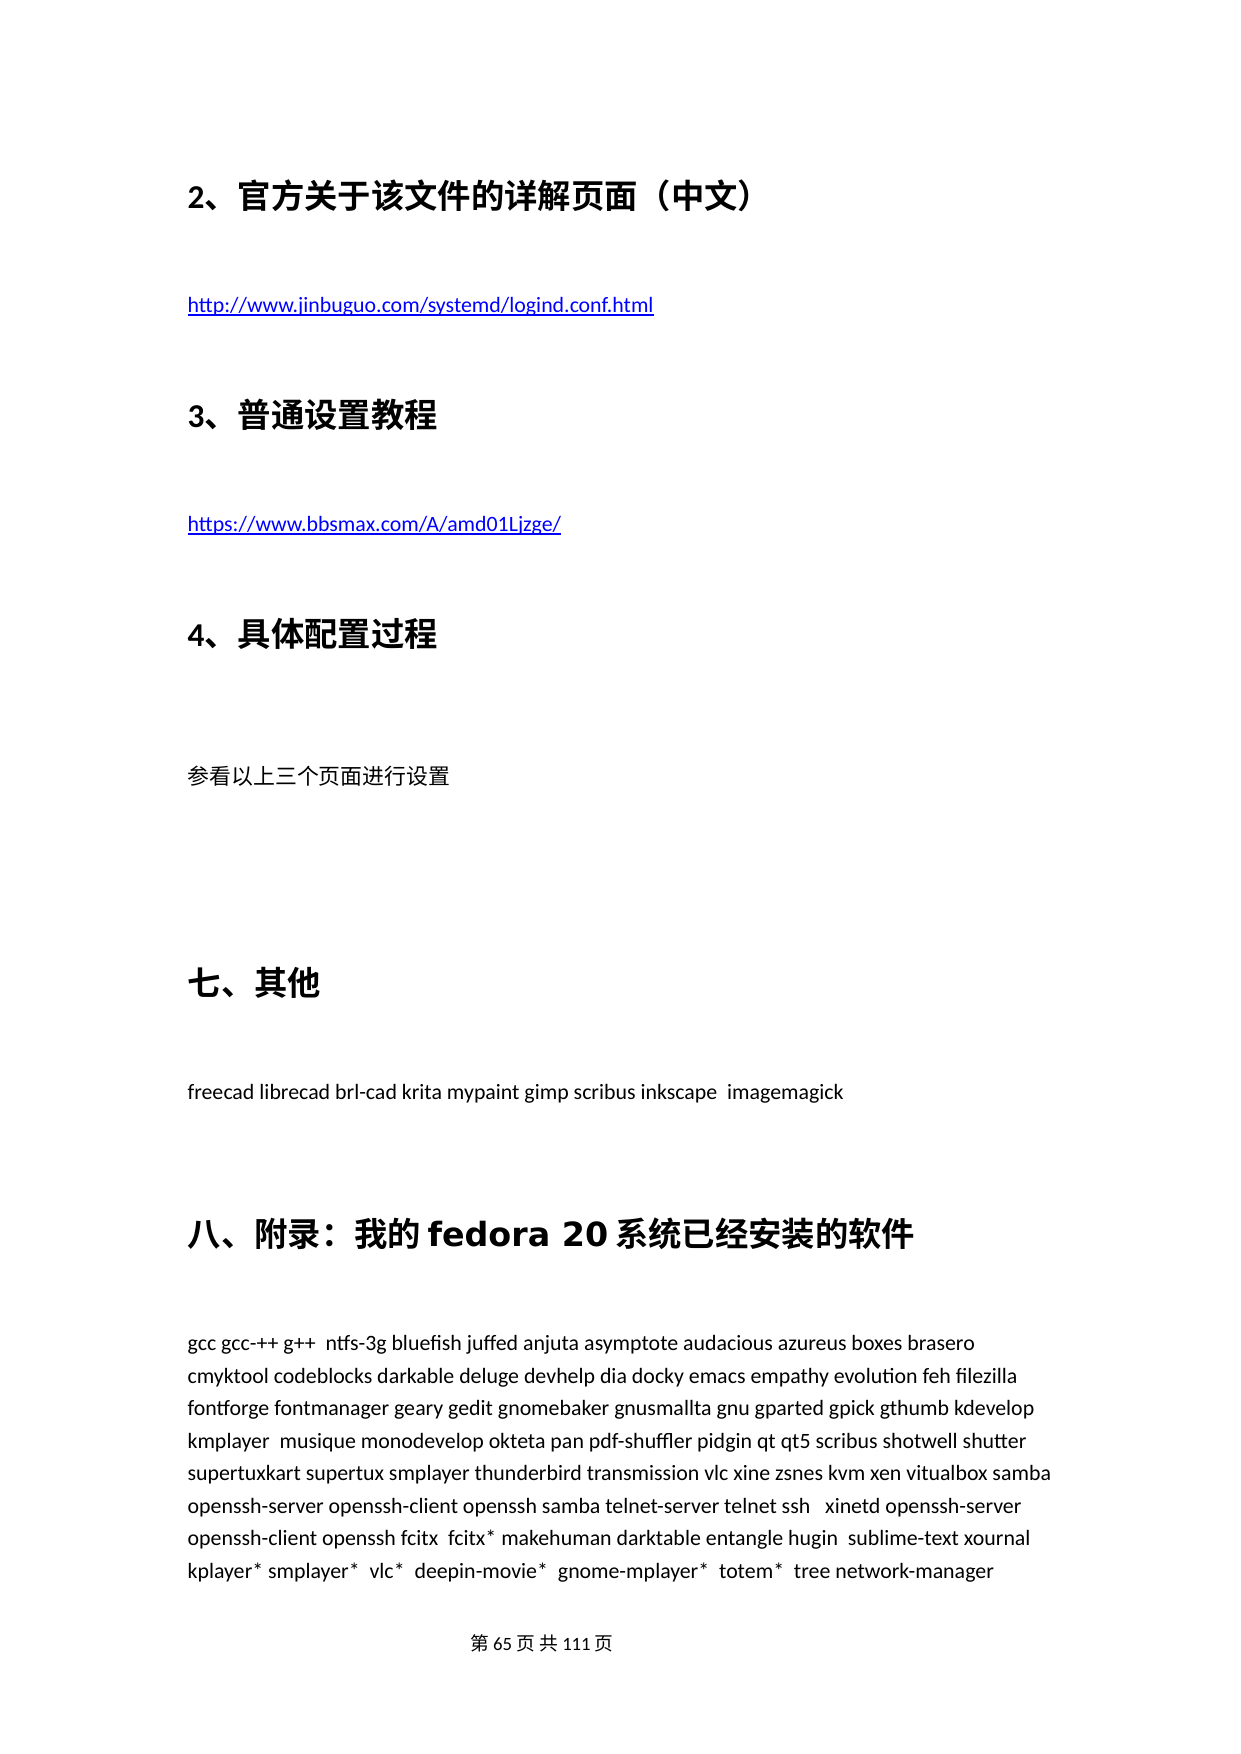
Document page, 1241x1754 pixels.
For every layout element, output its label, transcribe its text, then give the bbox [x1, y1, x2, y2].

subtitle 八、附录：我的fedora 20系统已经安装的软件 [187, 1200, 1053, 1265]
text https://www.bbsmax.com/A/amd01Ljzge/ [187, 508, 1053, 540]
subtitle 2、官方关于该文件的详解页面（中文） [187, 162, 1053, 227]
subtitle 3、普通设置教程 [187, 381, 1053, 446]
text http://www.jinbuguo.com/systemd/logind.conf.html [187, 289, 1053, 321]
subtitle 4、具体配置过程 [187, 600, 1053, 665]
text freecad librecad brl-cad krita mypaint gimp scribus inkscape imagemagick [187, 1075, 1053, 1108]
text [187, 1327, 1053, 1587]
text 参看以上三个页面进行设置 [187, 759, 1053, 791]
subtitle 七、其他 [187, 948, 1053, 1013]
